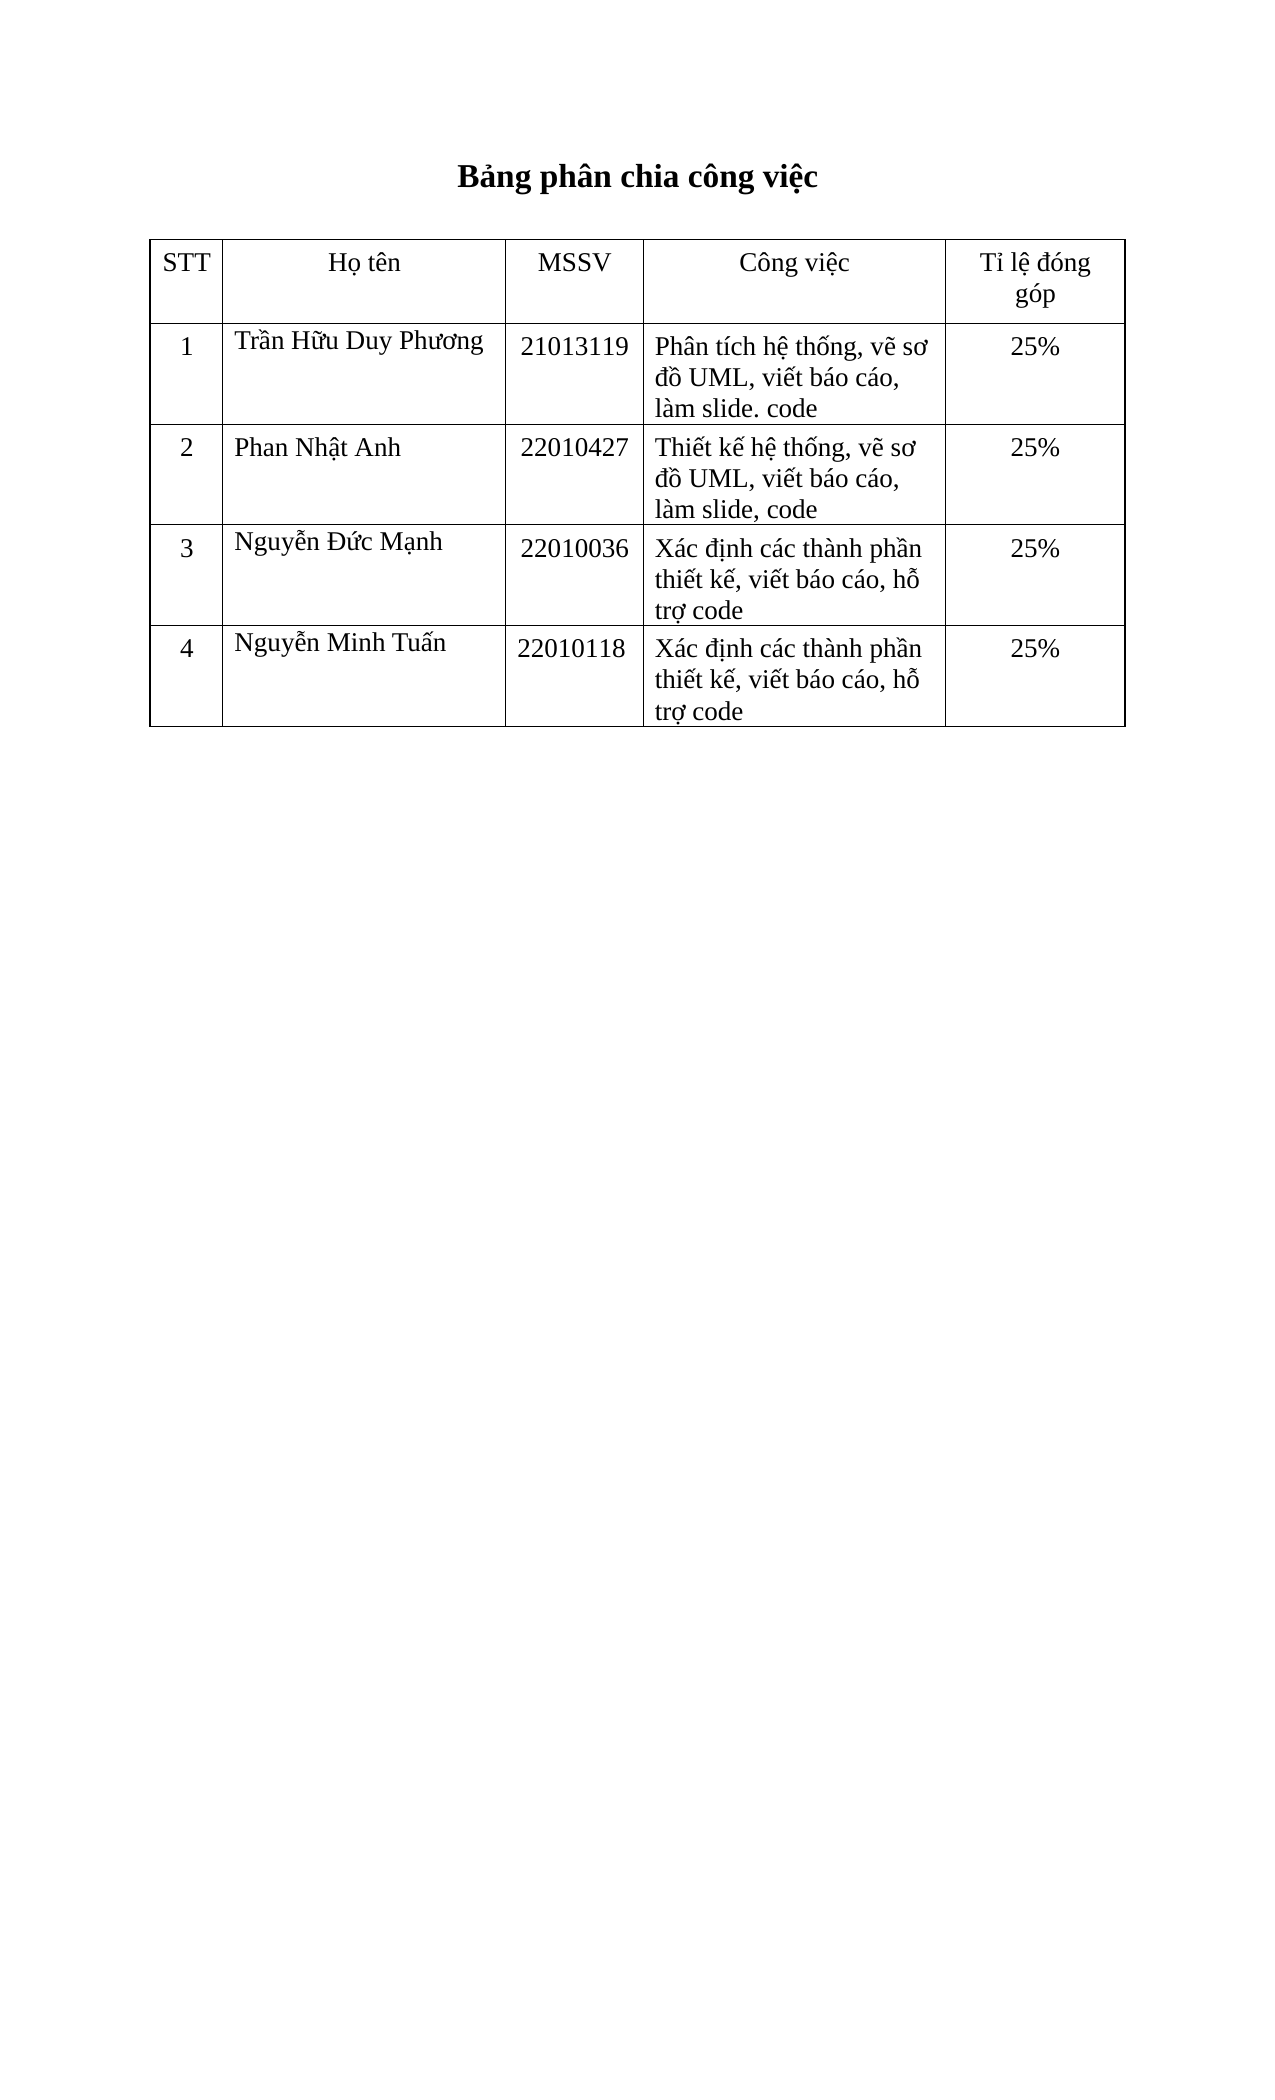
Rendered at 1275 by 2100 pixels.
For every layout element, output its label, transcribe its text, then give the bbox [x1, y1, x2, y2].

table_cell 22010427 [506, 425, 643, 524]
table_header Tỉ lệ đóng góp [946, 240, 1124, 323]
table_cell Xác định các thành phần thiết kế, viết báo cáo, hỗ trợ code [644, 626, 945, 726]
table_cell Phan Nhật Anh [223, 425, 505, 524]
table_cell 4 [151, 626, 222, 726]
table_cell 22010036 [506, 525, 643, 625]
table_header Công việc [644, 240, 945, 323]
table_cell 22010118 [506, 626, 643, 726]
table_header Họ tên [223, 240, 505, 323]
table_cell 3 [151, 525, 222, 625]
table_cell Thiết kế hệ thống, vẽ sơ đồ UML, viết báo cáo, làm slide, code [644, 425, 945, 524]
table_header STT [151, 240, 222, 323]
table_cell 25% [946, 525, 1124, 625]
table_cell 25% [946, 324, 1124, 424]
table_cell Trần Hữu Duy Phương [223, 324, 505, 424]
table_cell Nguyễn Minh Tuấn [223, 626, 505, 726]
table_cell Phân tích hệ thống, vẽ sơ đồ UML, viết báo cáo, làm slide. code [644, 324, 945, 424]
table_cell 25% [946, 425, 1124, 524]
table_cell 1 [151, 324, 222, 424]
title Bảng phân chia công việc [150, 156, 1125, 194]
table_cell 25% [946, 626, 1124, 726]
table_header MSSV [506, 240, 643, 323]
table_cell 21013119 [506, 324, 643, 424]
table_cell 2 [151, 425, 222, 524]
table_cell Xác định các thành phần thiết kế, viết báo cáo, hỗ trợ code [644, 525, 945, 625]
table_cell Nguyễn Đức Mạnh [223, 525, 505, 625]
